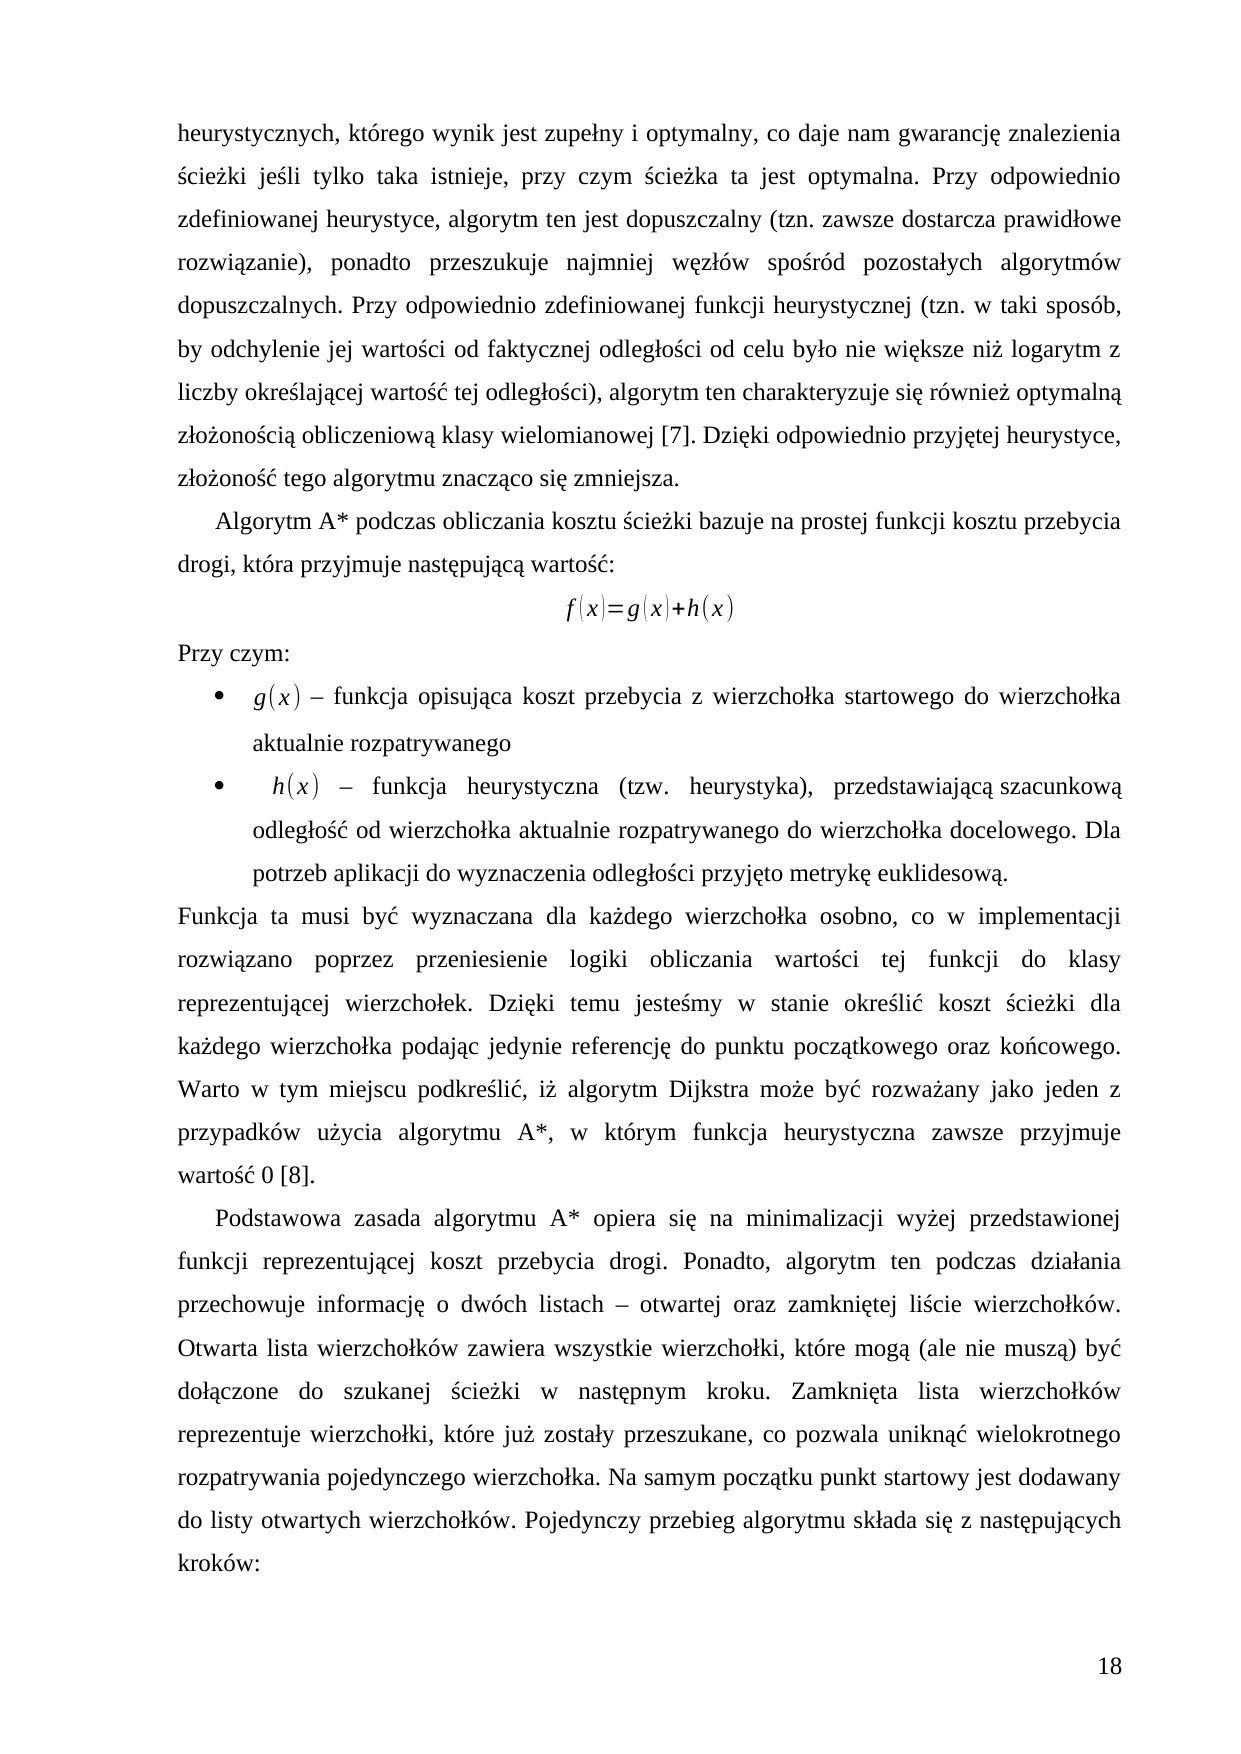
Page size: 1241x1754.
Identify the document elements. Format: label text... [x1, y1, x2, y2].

list – funkcja opisująca koszt przebycia z wierzchołka startowego do wierzchołka aktualnie rozpatrywanego [215, 681, 1122, 756]
text Funkcja ta musi być wyznaczana dla każdego wierzchołka osobno, co w implementacji rozwiązano poprzez przeniesienie logiki obliczania wartości tej funkcji do klasy reprezentującej wierzchołek. Dzięki temu jesteśmy w stanie określić koszt ścieżki dla każdego wierzchołka podając jedynie referencję do punktu początkowego oraz końcowego. Warto w tym miejscu podkreślić, iż algorytm Dijkstra może być rozważany jako jeden z przypadków użycia algorytmu A*, w którym funkcja heurystyczna zawsze przyjmuje wartość 0 [8]. [177, 901, 1122, 1189]
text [177, 118, 1122, 492]
list – funkcja heurystyczna (tzw. heurystyka), przedstawiającą szacunkową odległość od wierzchołka aktualnie rozpatrywanego do wierzchołka docelowego. Dla potrzeb aplikacji do wyznaczenia odległości przyjęto metrykę euklidesową. [215, 771, 1122, 887]
text Podstawowa zasada algorytmu A* opiera się na minimalizacji wyżej przedstawionej funkcji reprezentującej koszt przebycia drogi. Ponadto, algorytm ten podczas działania przechowuje informację o dwóch listach – otwartej oraz zamkniętej liście wierzchołków. Otwarta lista wierzchołków zawiera wszystkie wierzchołki, które mogą (ale nie muszą) być dołączone do szukanej ścieżki w następnym kroku. Zamknięta lista wierzchołków reprezentuje wierzchołki, które już zostały przeszukane, co pozwala uniknąć wielokrotnego rozpatrywania pojedynczego wierzchołka. Na samym początku punkt startowy jest dodawany do listy otwartych wierzchołków. Pojedynczy przebieg algorytmu składa się z następujących kroków: [177, 1203, 1122, 1577]
text Przy czym: [177, 638, 1122, 667]
text Algorytm A* podczas obliczania kosztu ścieżki bazuje na prostej funkcji kosztu przebycia drogi, która przyjmuje następującą wartość: [177, 506, 1122, 578]
